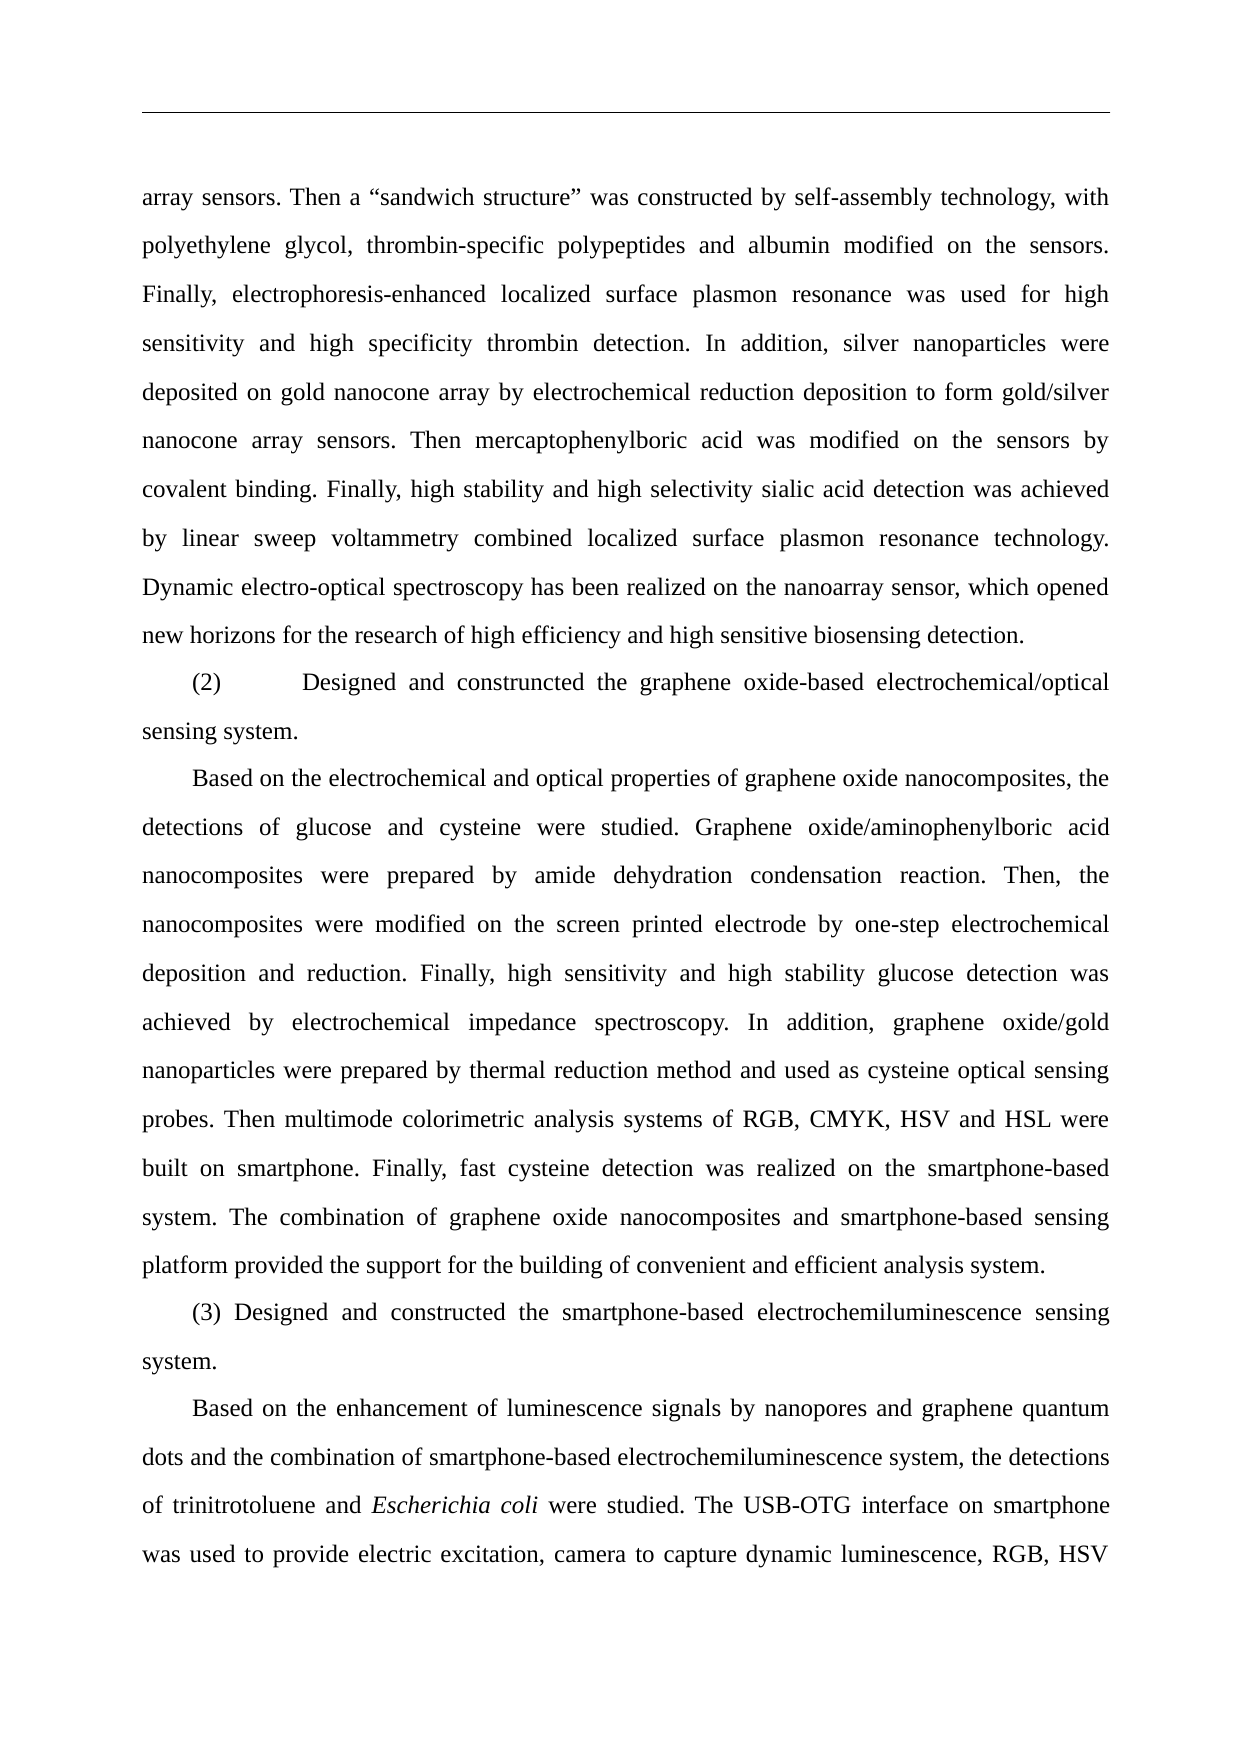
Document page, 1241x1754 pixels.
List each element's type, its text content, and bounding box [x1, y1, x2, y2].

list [142, 180, 1110, 651]
text (3) Designed and constructed the smartphone-based electrochemiluminescence sensing system. [142, 1295, 1110, 1377]
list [142, 1391, 1110, 1570]
list Designed and construncted the graphene oxide-based electrochemical/optical sensing system. [142, 665, 1110, 747]
list Based on the electrochemical and optical properties of graphene oxide nanocomposites, the detections of glucose and cysteine were studied. Graphene oxide/aminophenylboric acid nanocomposites were prepared by amide dehydration condensation reaction. Then, the nanocomposites were modified on the screen printed electrode by one-step electrochemical deposition and reduction. Finally, high sensitivity and high stability glucose detection was achieved by electrochemical impedance spectroscopy. In addition, graphene oxide/gold nanoparticles were prepared by thermal reduction method and used as cysteine optical sensing probes. Then multimode colorimetric analysis systems of RGB, CMYK, HSV and HSL were built on smartphone. Finally, fast cysteine detection was realized on the smartphone-based system. The combination of graphene oxide nanocomposites and smartphone-based sensing platform provided the support for the building of convenient and efficient analysis system. [142, 761, 1110, 1281]
